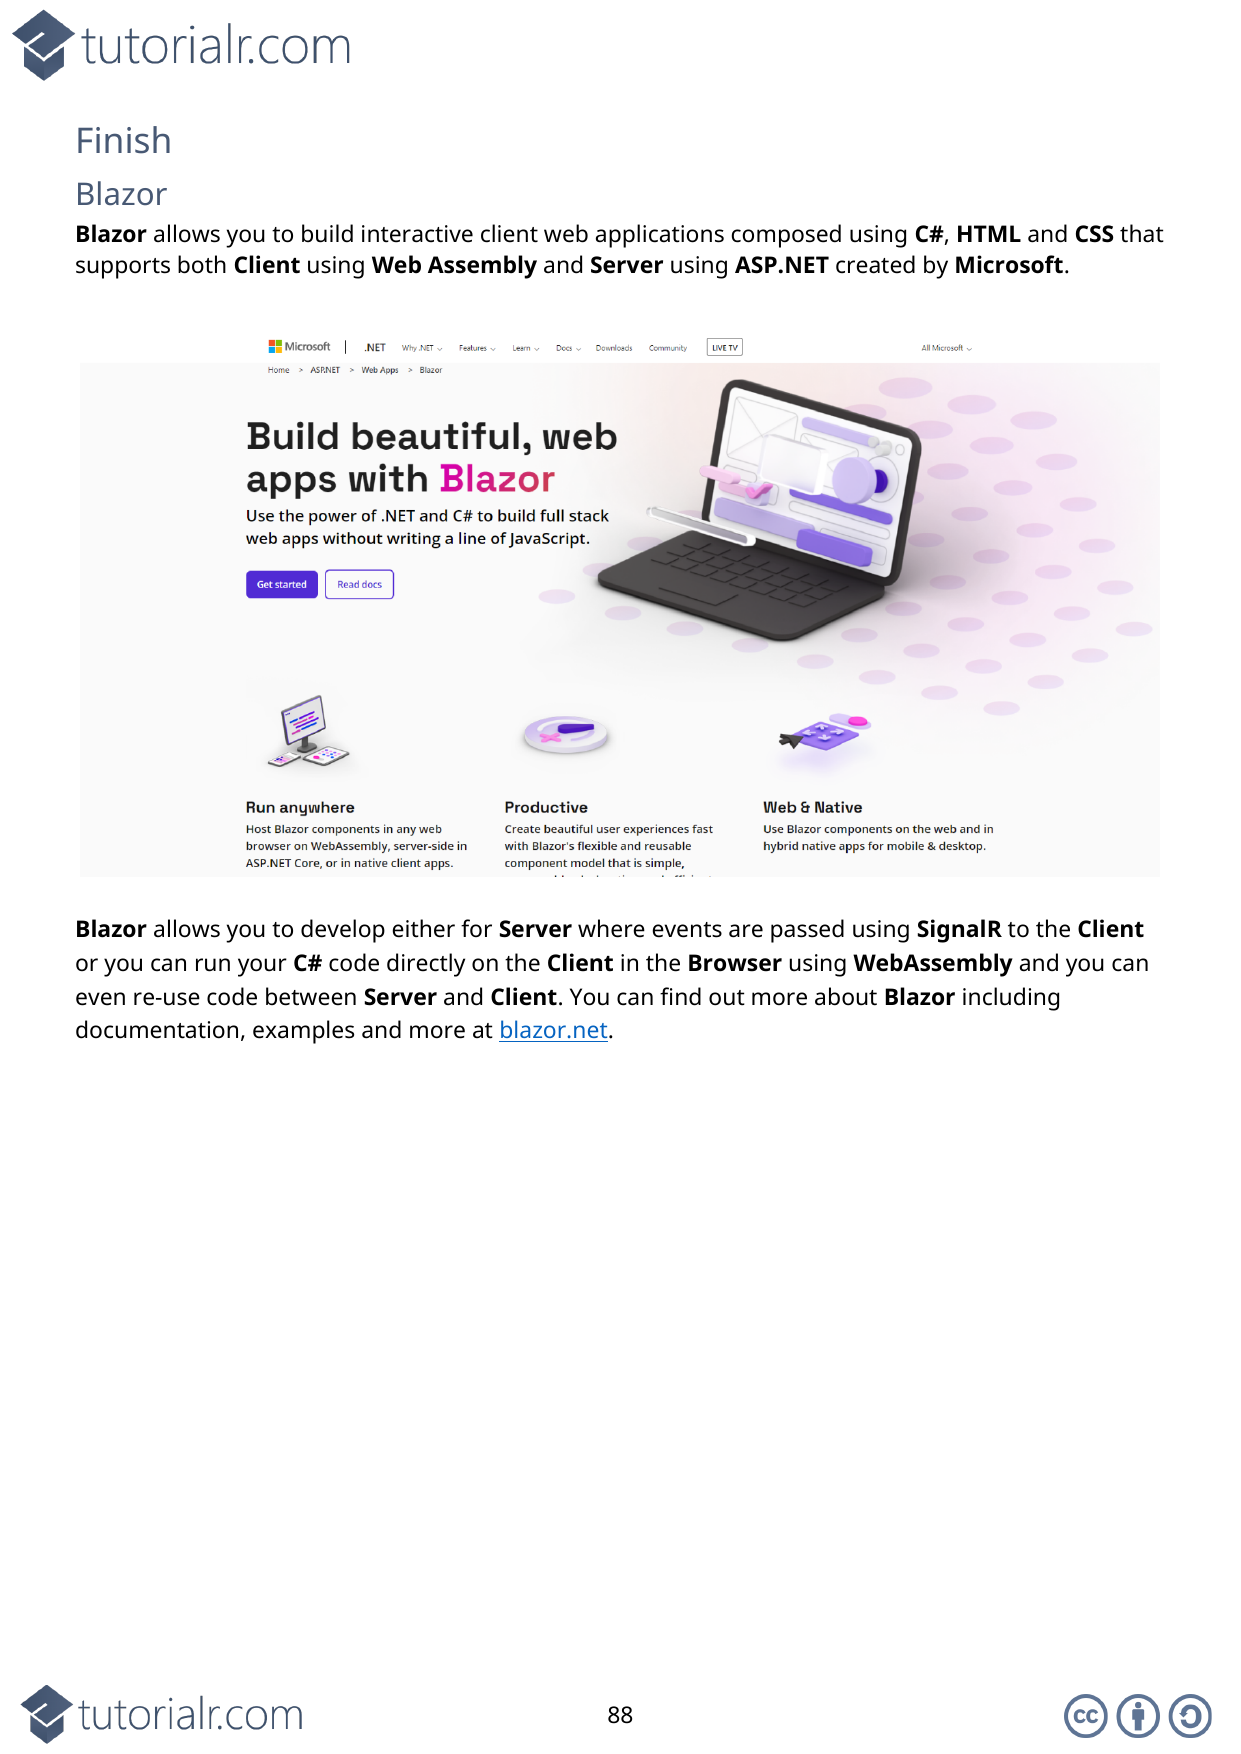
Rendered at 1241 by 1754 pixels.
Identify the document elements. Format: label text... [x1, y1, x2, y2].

picture [8, 9, 363, 81]
text Blazor allows you to build interactive client web applications composed using C#, HTML and CSS that supports both Client using Web Assembly and Server using ASP.NET created by Microsoft. [75, 217, 1165, 280]
text Blazor allows you to develop either for Server where events are passed using SignalR to the Client or you can run your C# code directly on the Client in the Browser using WebAssembly and you can even re-use code between Server and Client. You can find out more about Blazor including documentation, examples and more at blazor.net. [75, 913, 1165, 1045]
picture [17, 1685, 313, 1744]
subtitle Blazor [75, 172, 1165, 214]
subtitle Finish [75, 115, 1165, 163]
picture [80, 332, 1160, 877]
picture [1064, 1694, 1212, 1738]
